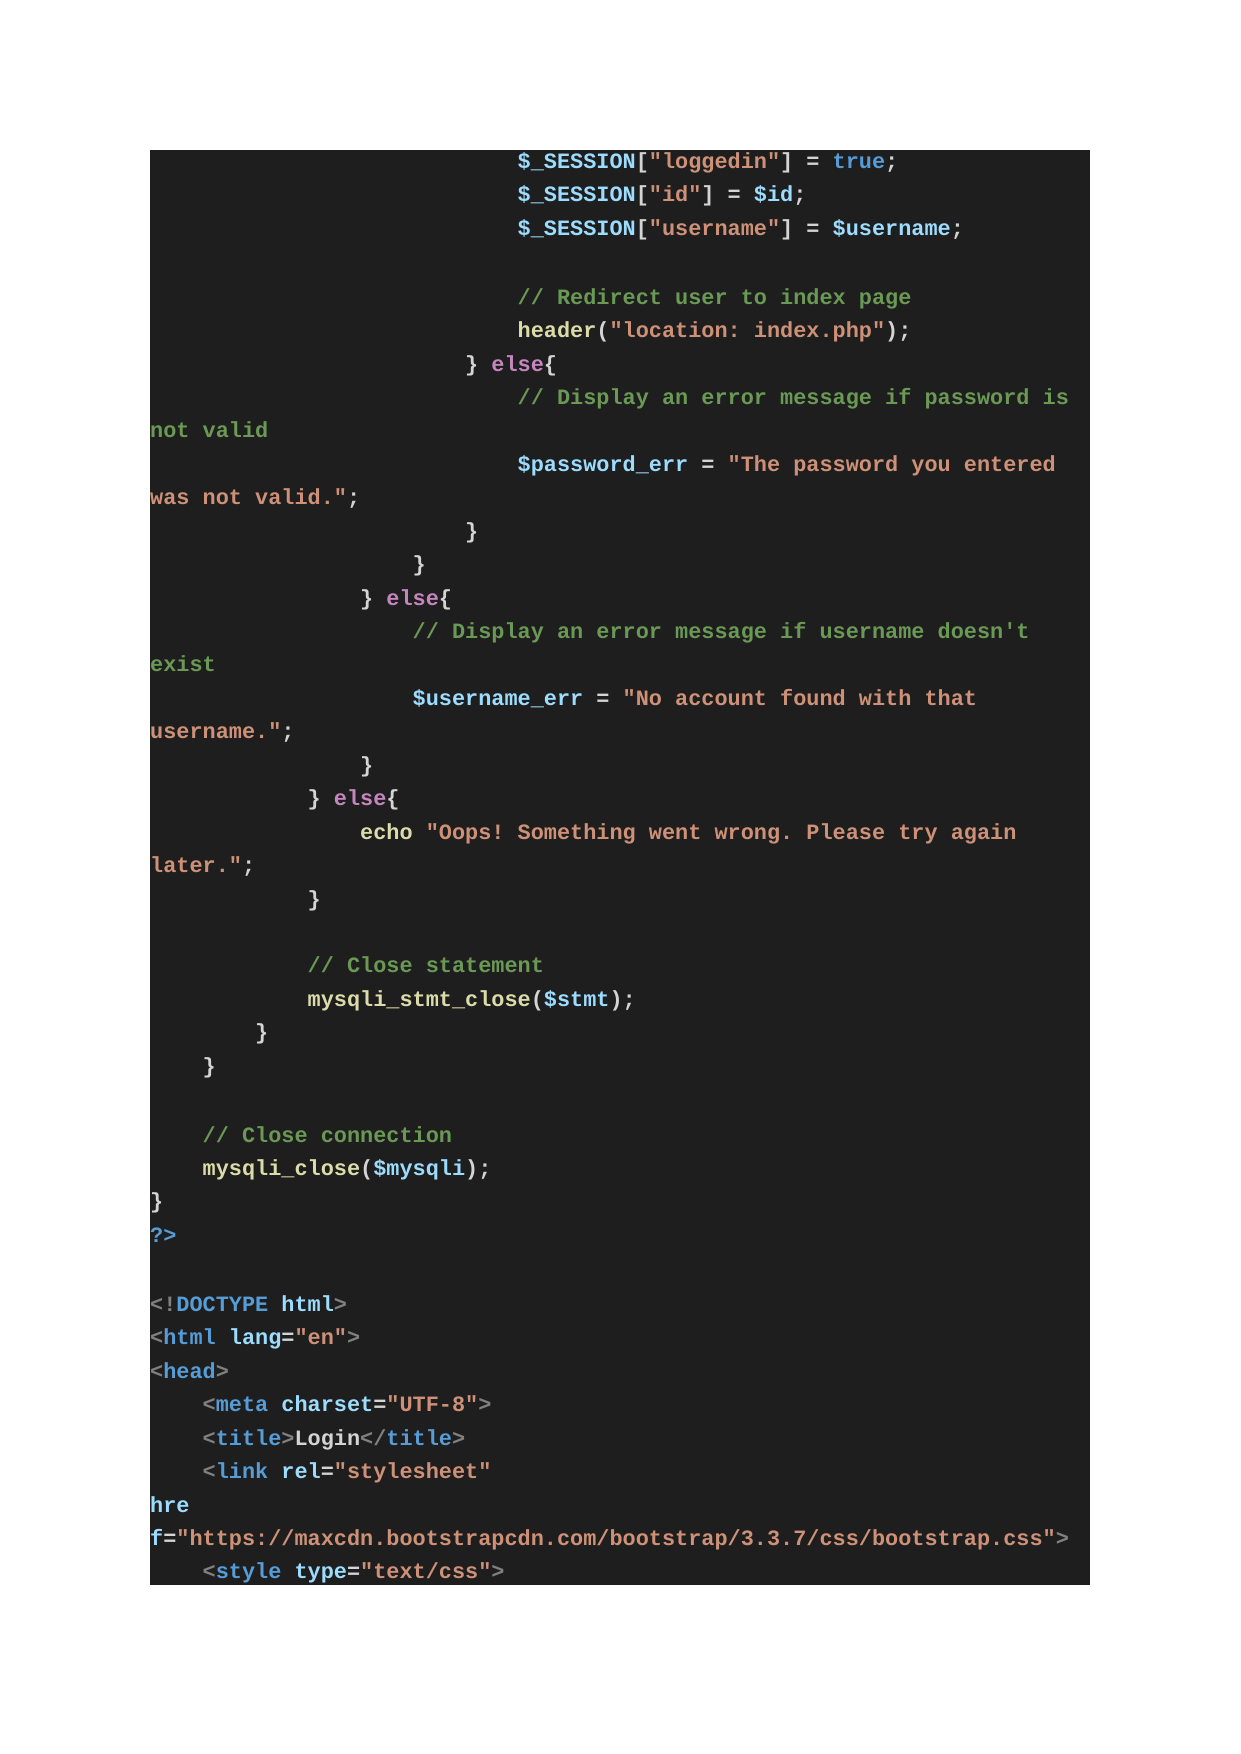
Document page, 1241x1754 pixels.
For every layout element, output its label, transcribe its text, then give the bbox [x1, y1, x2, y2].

text echo "Oops! Something went wrong. Please try again later."; [150, 821, 1090, 879]
text mysqli_stmt_close($stmt); [150, 988, 1090, 1013]
text } else{ [150, 587, 1090, 612]
text } else{ [150, 353, 1090, 377]
text <!DOCTYPE html> [150, 1293, 1090, 1318]
text ?> [150, 1224, 1090, 1249]
text $password_err = "The password you entered was not valid."; [150, 453, 1090, 511]
text } [150, 1055, 1090, 1080]
text } else{ [150, 787, 1090, 812]
text <title>Login</title> [150, 1427, 1090, 1452]
text header("location: index.php"); [150, 319, 1090, 344]
text $_SESSION["loggedin"] = true; [150, 150, 1090, 175]
text <meta charset="UTF-8"> [150, 1393, 1090, 1418]
text } [150, 888, 1090, 912]
text } [150, 1021, 1090, 1046]
text <head> [150, 1360, 1090, 1385]
text $username_err = "No account found with that username."; [150, 687, 1090, 745]
text <html lang="en"> [150, 1327, 1090, 1351]
text <link rel="stylesheet" href="https://maxcdn.bootstrapcdn.com/bootstrap/3.3.7/css/bootstrap.css"> [150, 1460, 1090, 1552]
text } [150, 754, 1090, 779]
text } [150, 520, 1090, 545]
text // Display an error message if username doesn't exist [150, 620, 1090, 678]
text $_SESSION["username"] = $username; [150, 217, 1090, 242]
text // Close connection [150, 1124, 1090, 1149]
text } [150, 1191, 1090, 1216]
text // Redirect user to index page [150, 286, 1090, 311]
text // Close statement [150, 954, 1090, 979]
text <style type="text/css"> [150, 1561, 1090, 1585]
text // Display an error message if password is not valid [150, 386, 1090, 444]
text mysqli_close($mysqli); [150, 1157, 1090, 1182]
text $_SESSION["id"] = $id; [150, 183, 1090, 208]
text } [150, 553, 1090, 578]
